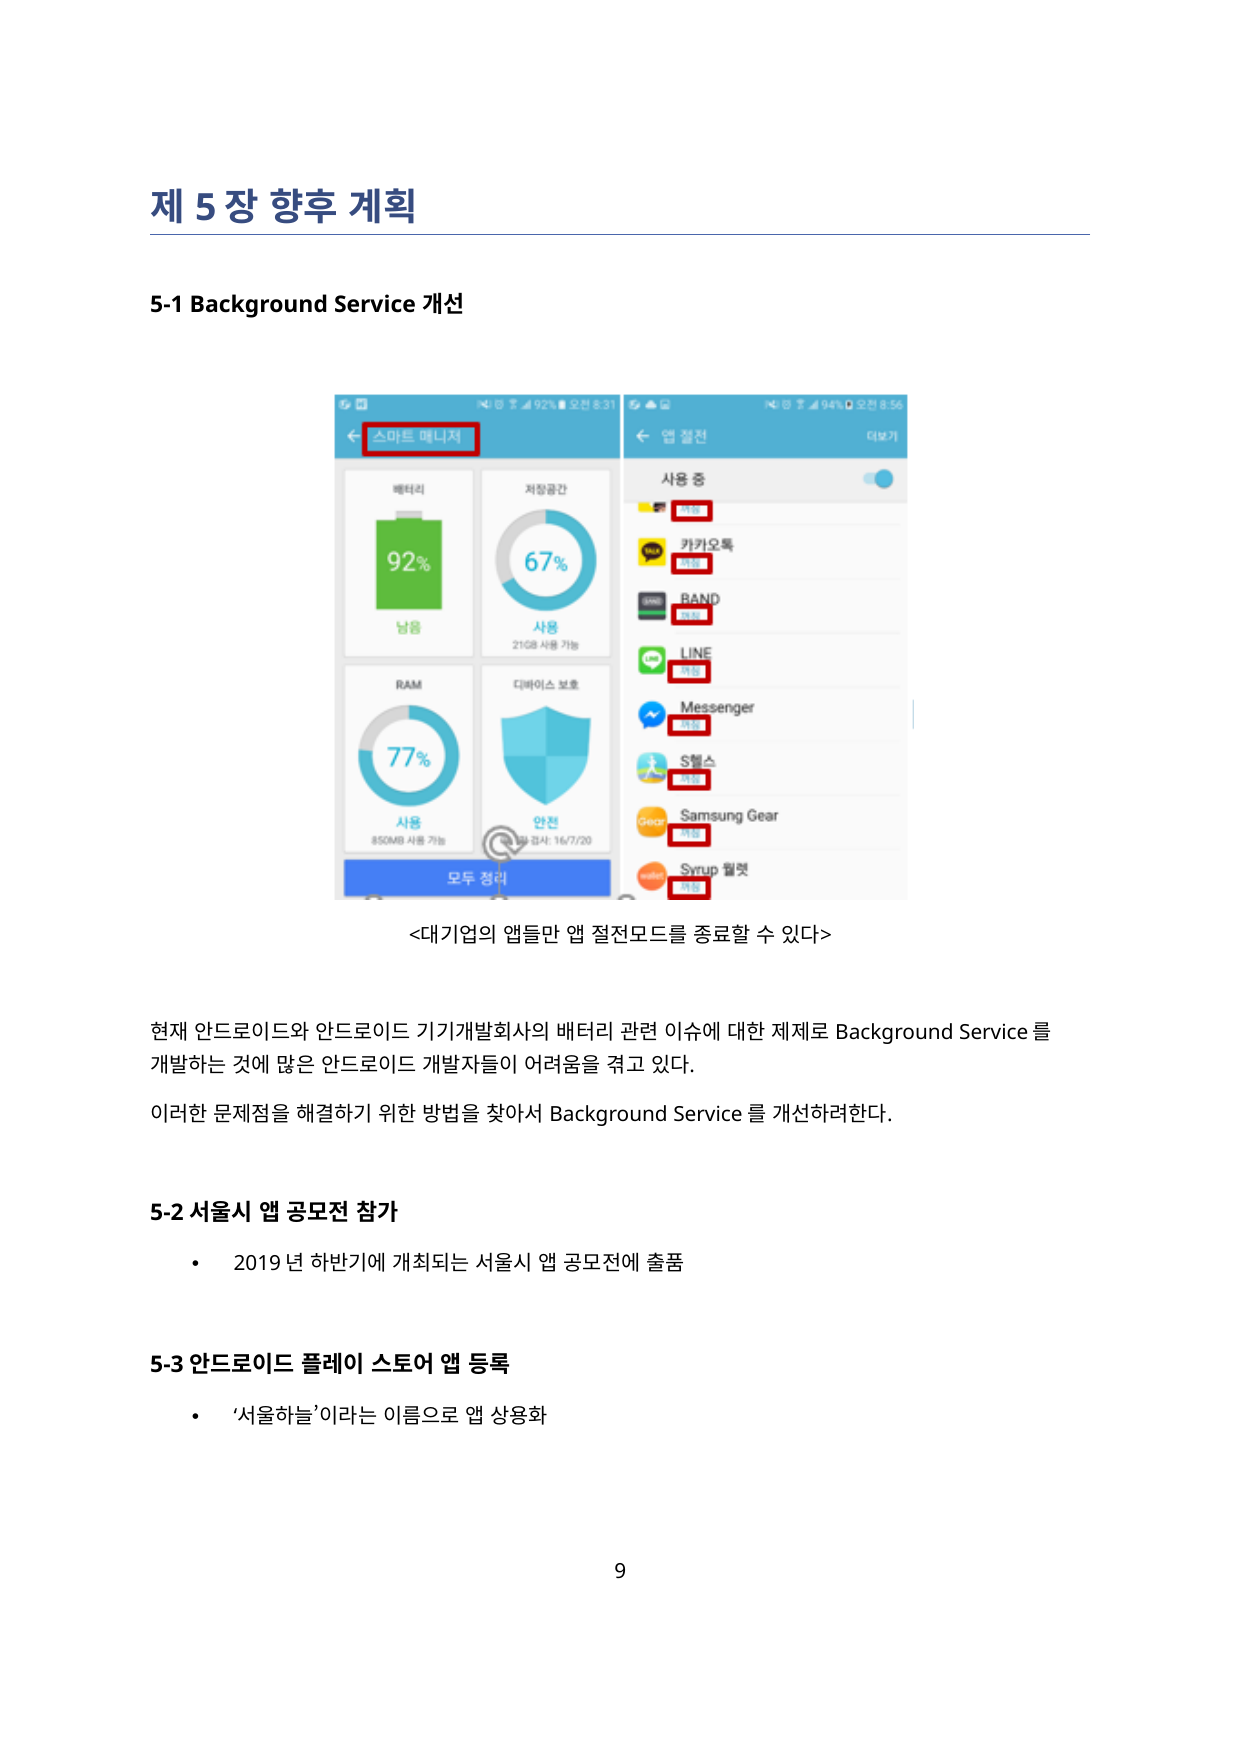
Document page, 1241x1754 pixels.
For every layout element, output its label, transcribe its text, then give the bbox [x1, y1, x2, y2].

list ‘서울하늘’이라는 이름으로 앱 상용화 [192, 1399, 1090, 1429]
text 현재 안드로이드와 안드로이드 기기개발회사의 배터리 관련 이슈에 대한 제제로 Background Service를 개발하는 것에 많은 안드로이드 개발자들이 어려움을 겪고 있다. [150, 1015, 1090, 1078]
text 제 5장 향후 계획 [150, 177, 1090, 234]
text 5-2 서울시 앱 공모전 참가 [150, 1194, 1090, 1227]
text <대기업의 앱들만 앱 절전모드를 종료할 수 있다> [150, 918, 1090, 949]
text 이러한 문제점을 해결하기 위한 방법을 찾아서 Background Service를 개선하려한다. [150, 1097, 1090, 1127]
list 2019년 하반기에 개최되는 서울시 앱 공모전에 출품 [192, 1246, 1090, 1277]
picture [326, 386, 914, 900]
text 5-1 Background Service 개선 [150, 286, 1090, 319]
text 5-3 안드로이드 플레이 스토어 앱 등록 [150, 1346, 1090, 1379]
